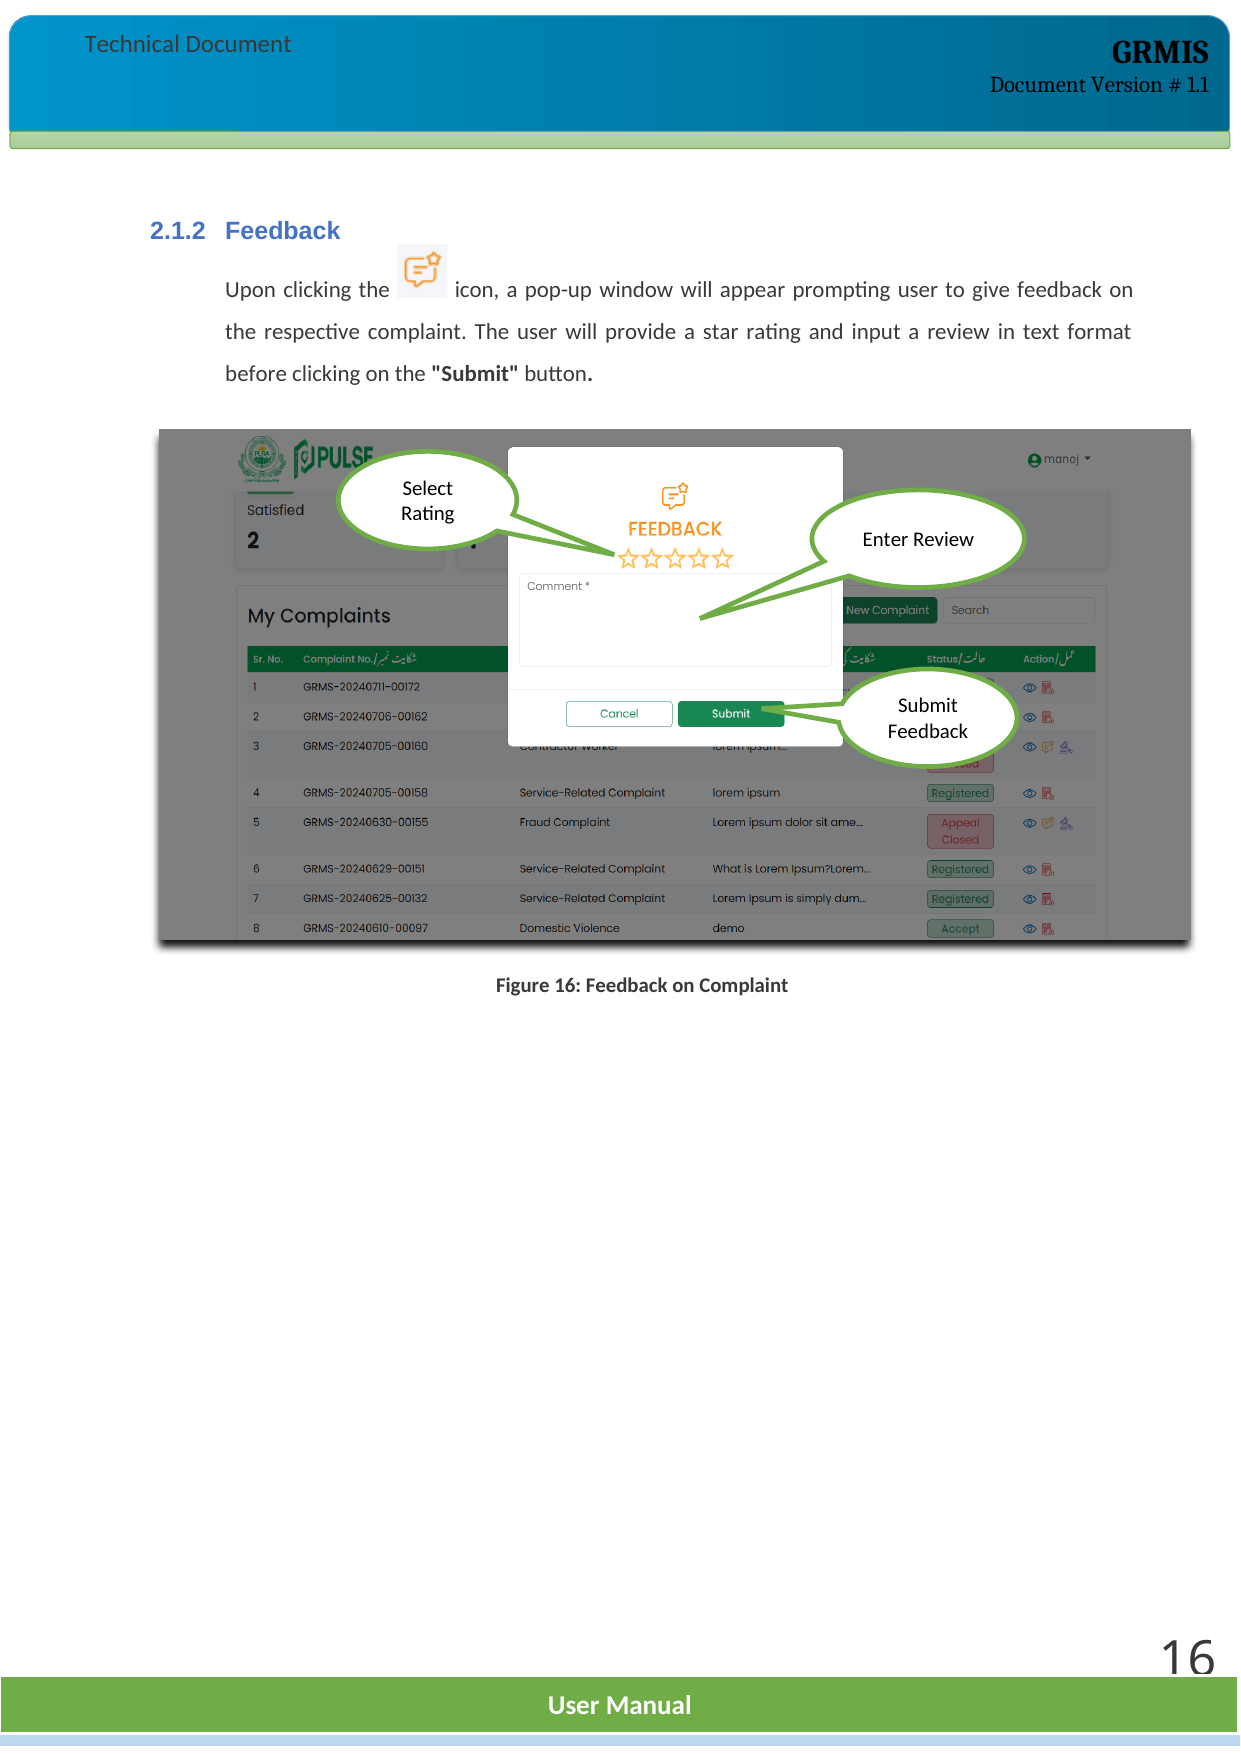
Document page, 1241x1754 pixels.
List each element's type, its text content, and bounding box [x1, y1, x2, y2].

picture [397, 244, 448, 298]
picture [159, 429, 1191, 940]
subtitle Feedback [150, 216, 1134, 244]
text Figure 16: Feedback on Complaint [150, 973, 1134, 998]
text Upon clicking the icon, a pop-up window will appear prompting user to give feedback on the respective complaint. The user will provide a star rating and input a review in text format before clicking on the "Submit" button. [225, 244, 1134, 387]
